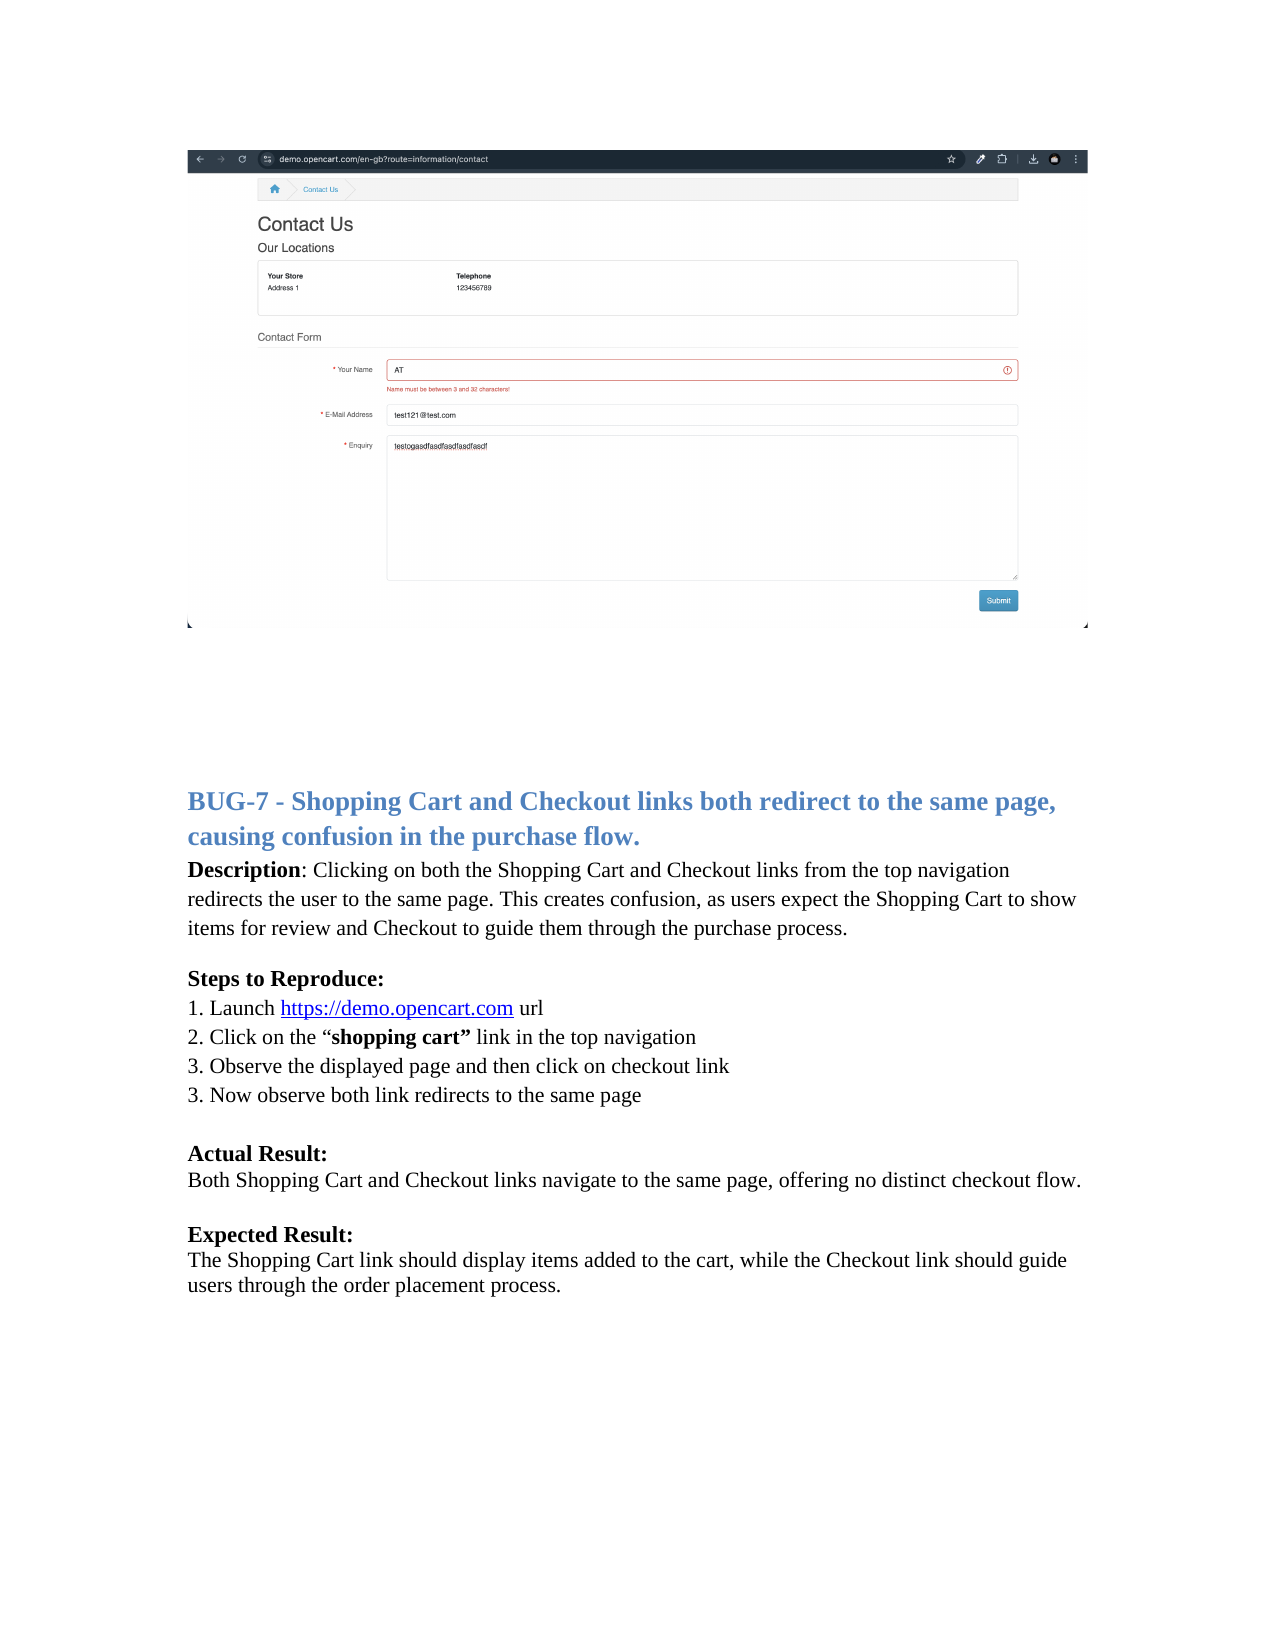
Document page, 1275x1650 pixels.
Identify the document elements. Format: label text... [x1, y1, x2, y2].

text Expected Result: The Shopping Cart link should display items added to the cart, while the Checkout link should guide users through the order placement process. [187, 1221, 1087, 1298]
text Steps to Reproduce: 1. Launch https://demo.opencart.com url 2. Click on the “shopping cart” link in the top navigation 3. Observe the displayed page and then click on checkout link 3. Now observe both link redirects to the same page [187, 965, 1087, 1107]
text Actual Result: Both Shopping Cart and Checkout links navigate to the same page, offering no distinct checkout flow. [187, 1140, 1087, 1192]
subtitle BUG-7 - Shopping Cart and Checkout links both redirect to the same page, causing confusion in the purchase flow. [187, 785, 1087, 852]
picture [187, 150, 1088, 628]
text Description: Clicking on both the Shopping Cart and Checkout links from the top navigation redirects the user to the same page. This creates confusion, as users expect the Shopping Cart to show items for review and Checkout to guide them through the purchase process. [187, 856, 1087, 941]
